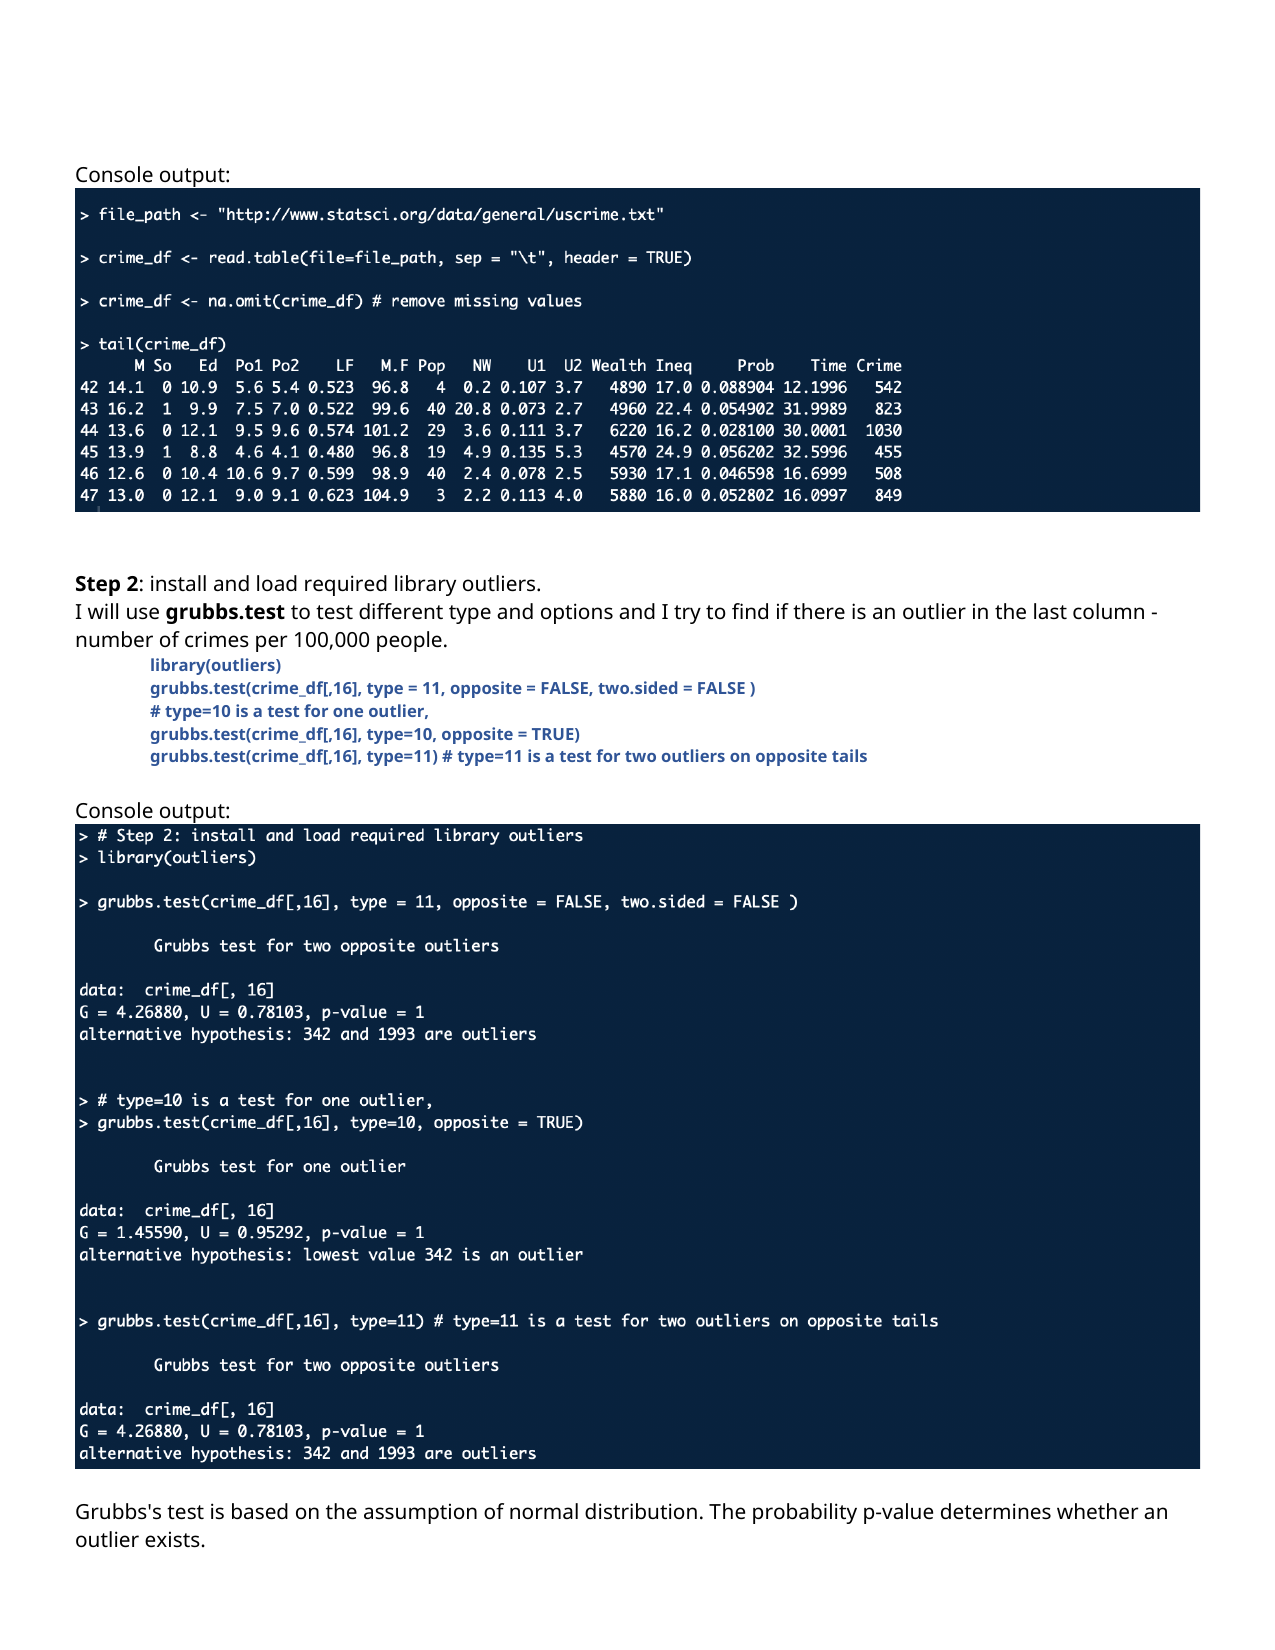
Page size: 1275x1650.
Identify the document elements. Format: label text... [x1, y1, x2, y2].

text I will use grubbs.test to test different type and options and I try to find if there is an outlier in the last column - number of crimes per 100,000 people. [75, 597, 1200, 654]
text Console output: [75, 160, 1200, 188]
text Grubbs's test is based on the assumption of normal distribution. The probability p-value determines whether an outlier exists. [75, 1497, 1200, 1554]
picture [75, 188, 1200, 512]
text grubbs.test(crime_df[,16], type=10, opposite = TRUE) [150, 722, 1200, 745]
picture [75, 824, 1200, 1469]
text grubbs.test(crime_df[,16], type = 11, opposite = FALSE, two.sided = FALSE ) [150, 677, 1200, 699]
text Step 2: install and load required library outliers. [75, 569, 1200, 597]
text grubbs.test(crime_df[,16], type=11) # type=11 is a test for two outliers on opposite tails [150, 745, 1200, 767]
text library(outliers) [150, 654, 1200, 677]
text Console output: [75, 796, 1200, 824]
text # type=10 is a test for one outlier, [150, 699, 1200, 722]
